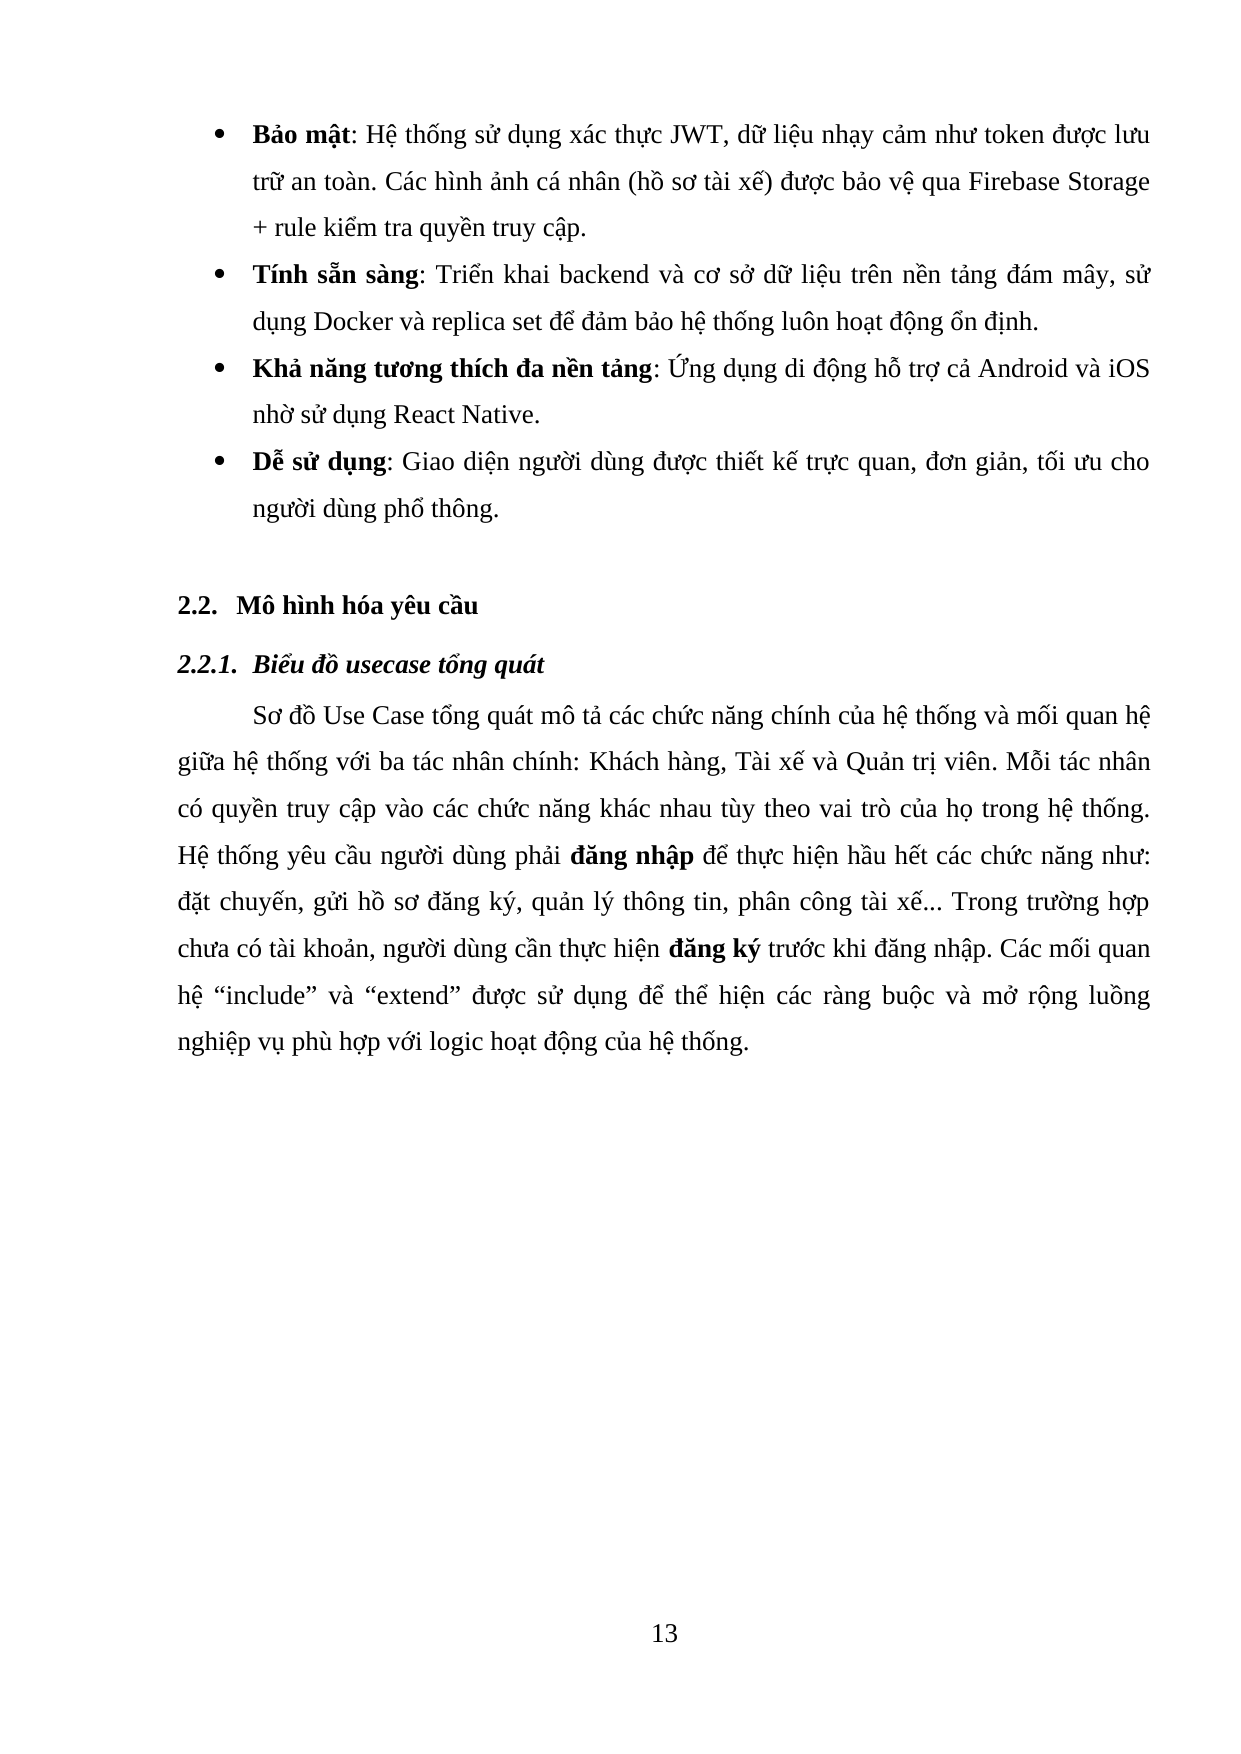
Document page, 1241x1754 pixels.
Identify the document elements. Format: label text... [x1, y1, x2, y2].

subtitle Biểu đồ usecase tổng quát [177, 648, 1152, 679]
list Khả năng tương thích đa nền tảng: Ứng dụng di động hỗ trợ cả Android và iOS nhờ sử dụng React Native. [215, 352, 1152, 429]
text Sơ đồ Use Case tổng quát mô tả các chức năng chính của hệ thống và mối quan hệ giữa hệ thống với ba tác nhân chính: Khách hàng, Tài xế và Quản trị viên. Mỗi tác nhân có quyền truy cập vào các chức năng khác nhau tùy theo vai trò của họ trong hệ thống. Hệ thống yêu cầu người dùng phải đăng nhập để thực hiện hầu hết các chức năng như: đặt chuyến, gửi hồ sơ đăng ký, quản lý thông tin, phân công tài xế... Trong trường hợp chưa có tài khoản, người dùng cần thực hiện đăng ký trước khi đăng nhập. Các mối quan hệ “include” và “extend” được sử dụng để thể hiện các ràng buộc và mở rộng luồng nghiệp vụ phù hợp với logic hoạt động của hệ thống. [177, 699, 1152, 1057]
subtitle Mô hình hóa yêu cầu [177, 589, 1152, 620]
list Dễ sử dụng: Giao diện người dùng được thiết kế trực quan, đơn giản, tối ưu cho người dùng phổ thông. [215, 445, 1152, 523]
list Tính sẵn sàng: Triển khai backend và cơ sở dữ liệu trên nền tảng đám mây, sử dụng Docker và replica set để đảm bảo hệ thống luôn hoạt động ổn định. [215, 258, 1152, 336]
list Bảo mật: Hệ thống sử dụng xác thực JWT, dữ liệu nhạy cảm như token được lưu trữ an toàn. Các hình ảnh cá nhân (hồ sơ tài xế) được bảo vệ qua Firebase Storage + rule kiểm tra quyền truy cập. [215, 118, 1152, 243]
